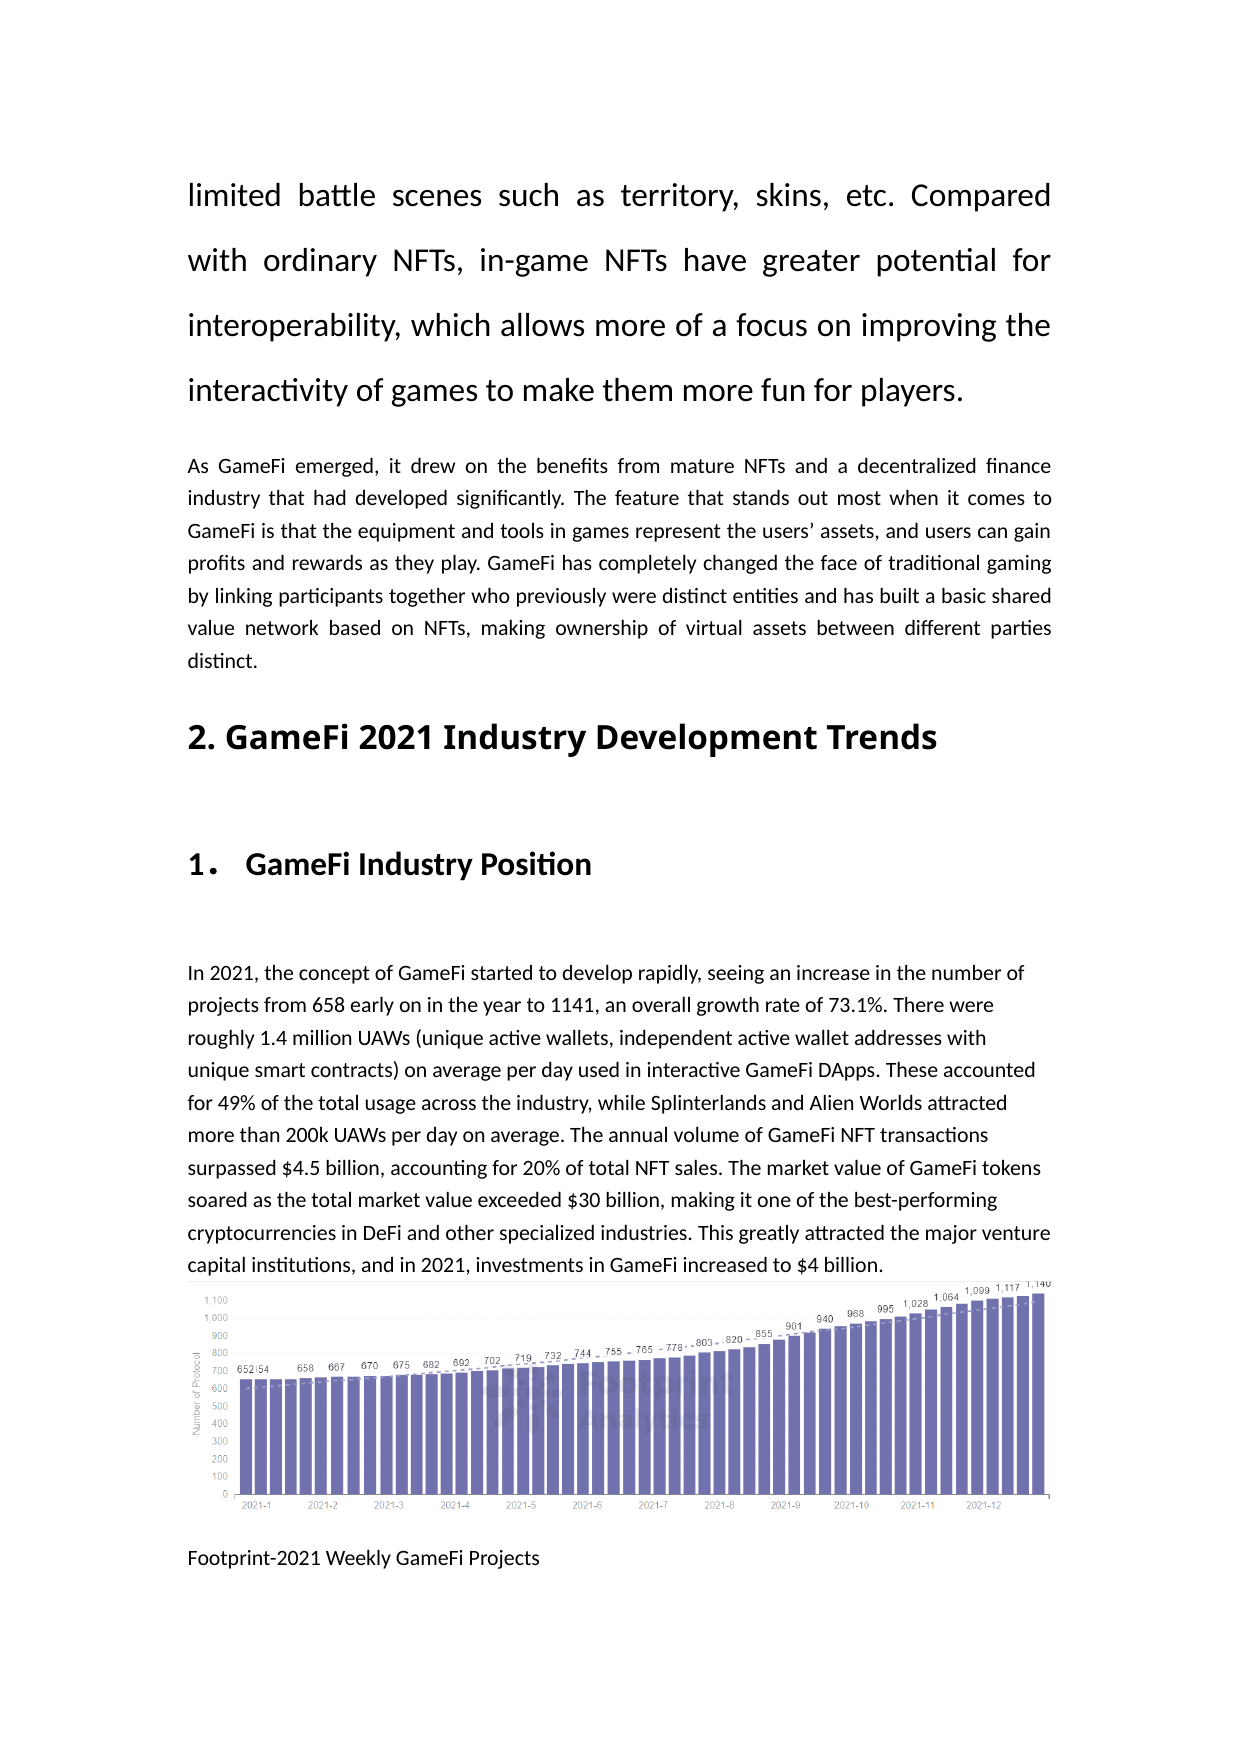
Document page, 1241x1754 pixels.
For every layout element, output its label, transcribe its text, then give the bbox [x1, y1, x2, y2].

text Footprint-2021 Weekly GameFi Projects [187, 1541, 1053, 1573]
picture [187, 1281, 1053, 1516]
text As GameFi emerged, it drew on the benefits from mature NFTs and a decentralized finance industry that had developed significantly. The feature that stands out most when it comes to GameFi is that the equipment and tools in games represent the users’ assets, and users can gain profits and rewards as they play. GameFi has completely changed the face of traditional gaming by linking participants together who previously were distinct entities and has built a basic shared value network based on NFTs, making ownership of virtual assets between different parties distinct. [187, 449, 1053, 677]
text In 2021, the concept of GameFi started to develop rapidly, seeing an increase in the number of projects from 658 early on in the year to 1141, an overall growth rate of 73.1%. There were roughly 1.4 million UAWs (unique active wallets, independent active wallet addresses with unique smart contracts) on average per day used in interactive GameFi DApps. These accounted for 49% of the total usage across the industry, while Splinterlands and Alien Worlds attracted more than 200k UAWs per day on average. The annual volume of GameFi NFT transactions surpassed $4.5 billion, accounting for 20% of total NFT sales. The market value of GameFi tokens soared as the total market value exceeded $30 billion, making it one of the best-performing cryptocurrencies in DeFi and other specialized industries. This greatly attracted the major venture capital institutions, and in 2021, investments in GameFi increased to $4 billion. [187, 956, 1053, 1281]
subtitle 2. GameFi 2021 Industry Development Trends [187, 704, 1053, 769]
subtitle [187, 162, 1053, 422]
subtitle 1． GameFi Industry Position [187, 829, 1053, 894]
